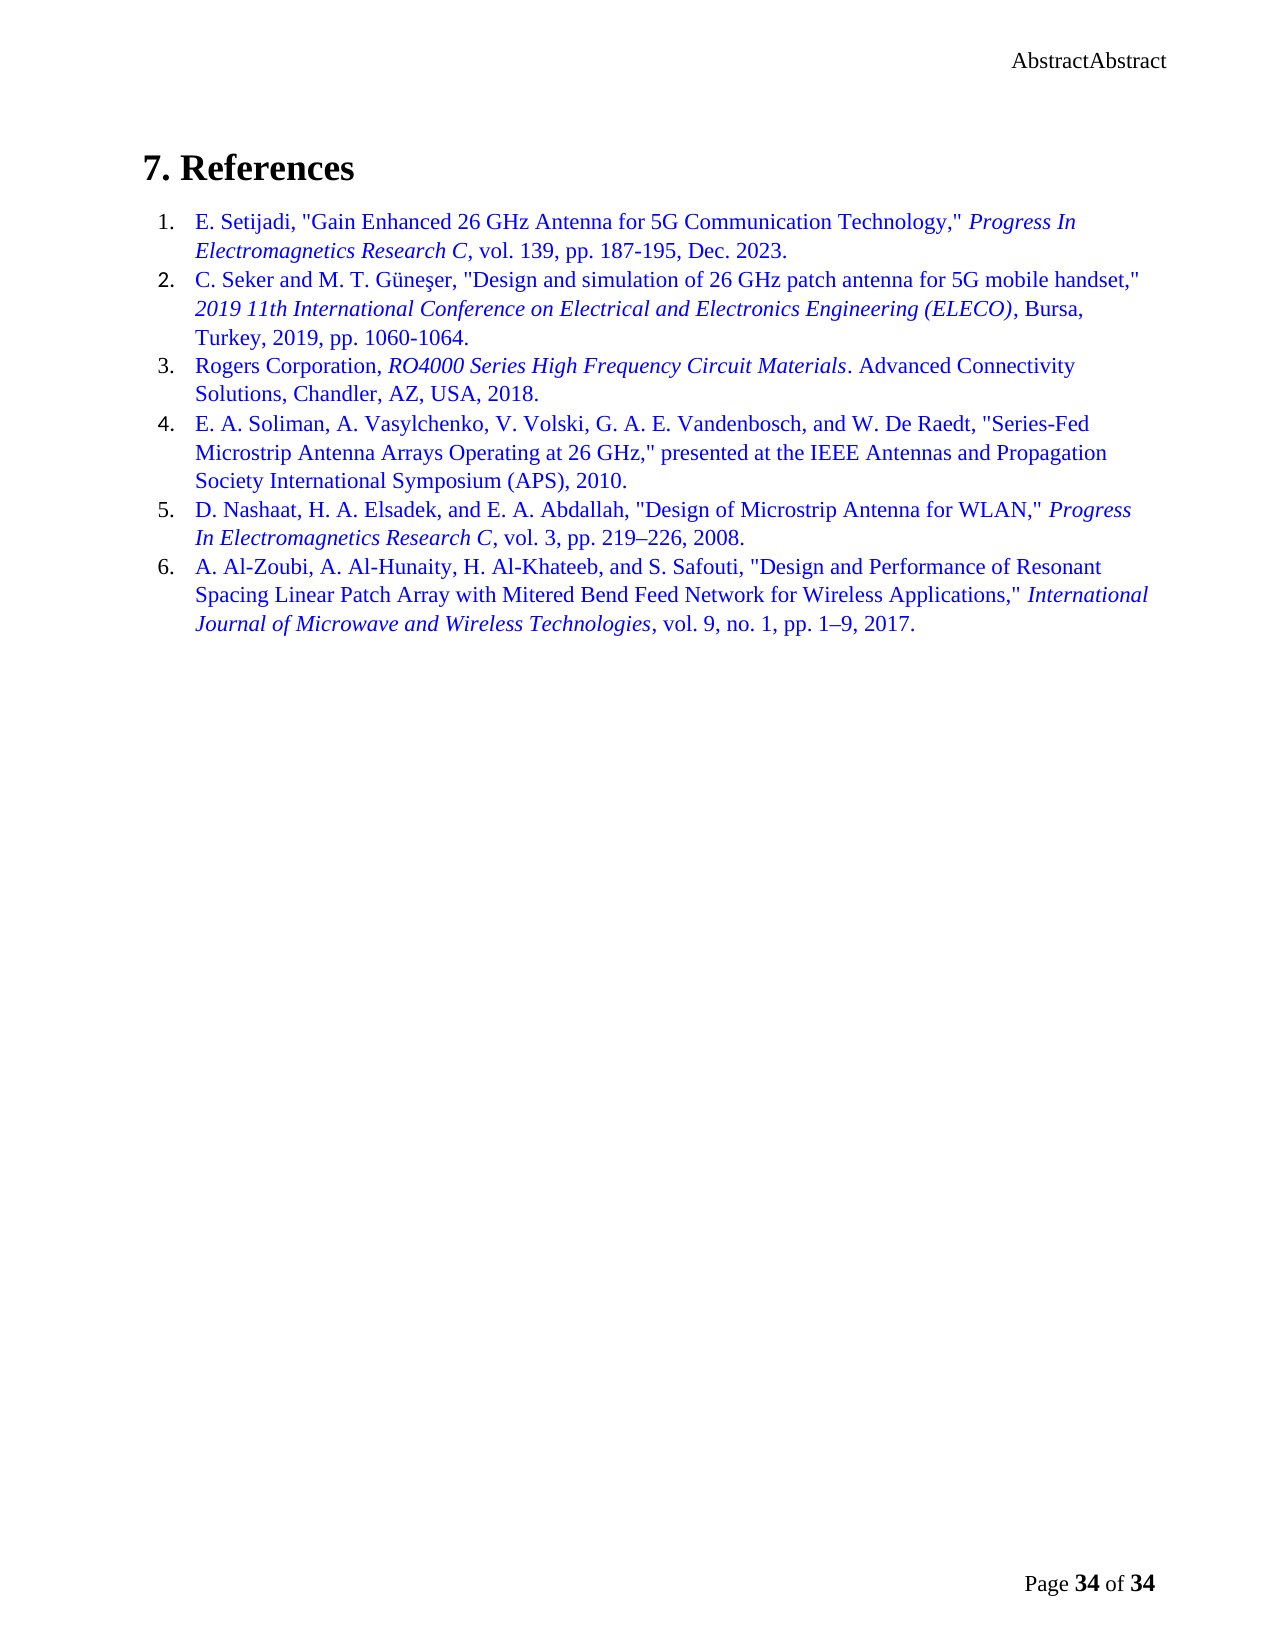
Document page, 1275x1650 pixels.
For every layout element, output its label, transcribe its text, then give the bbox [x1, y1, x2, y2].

list C. Seker and M. T. Güneşer, "Design and simulation of 26 GHz patch antenna for 5G mobile handset," 2019 11th International Conference on Electrical and Electronics Engineering (ELECO), Bursa, Turkey, 2019, pp. 1060-1064. [157, 265, 1155, 350]
subtitle References [142, 145, 1155, 188]
list A. Al-Zoubi, A. Al-Hunaity, H. Al-Khateeb, and S. Safouti, "Design and Performance of Resonant Spacing Linear Patch Array with Mitered Bend Feed Network for Wireless Applications," International Journal of Microwave and Wireless Technologies, vol. 9, no. 1, pp. 1–9, 2017. [157, 553, 1155, 636]
list Rogers Corporation, RO4000 Series High Frequency Circuit Materials. Advanced Connectivity Solutions, Chandler, AZ, USA, 2018. [157, 352, 1155, 407]
list E. A. Soliman, A. Vasylchenko, V. Volski, G. A. E. Vandenbosch, and W. De Raedt, "Series-Fed Microstrip Antenna Arrays Operating at 26 GHz," presented at the IEEE Antennas and Propagation Society International Symposium (APS), 2010. [157, 409, 1155, 494]
list D. Nashaat, H. A. Elsadek, and E. A. Abdallah, "Design of Microstrip Antenna for WLAN," Progress In Electromagnetics Research C, vol. 3, pp. 219–226, 2008. [157, 496, 1155, 551]
list E. Setijadi, "Gain Enhanced 26 GHz Antenna for 5G Communication Technology," Progress In Electromagnetics Research C, vol. 139, pp. 187-195, Dec. 2023. [157, 208, 1155, 263]
